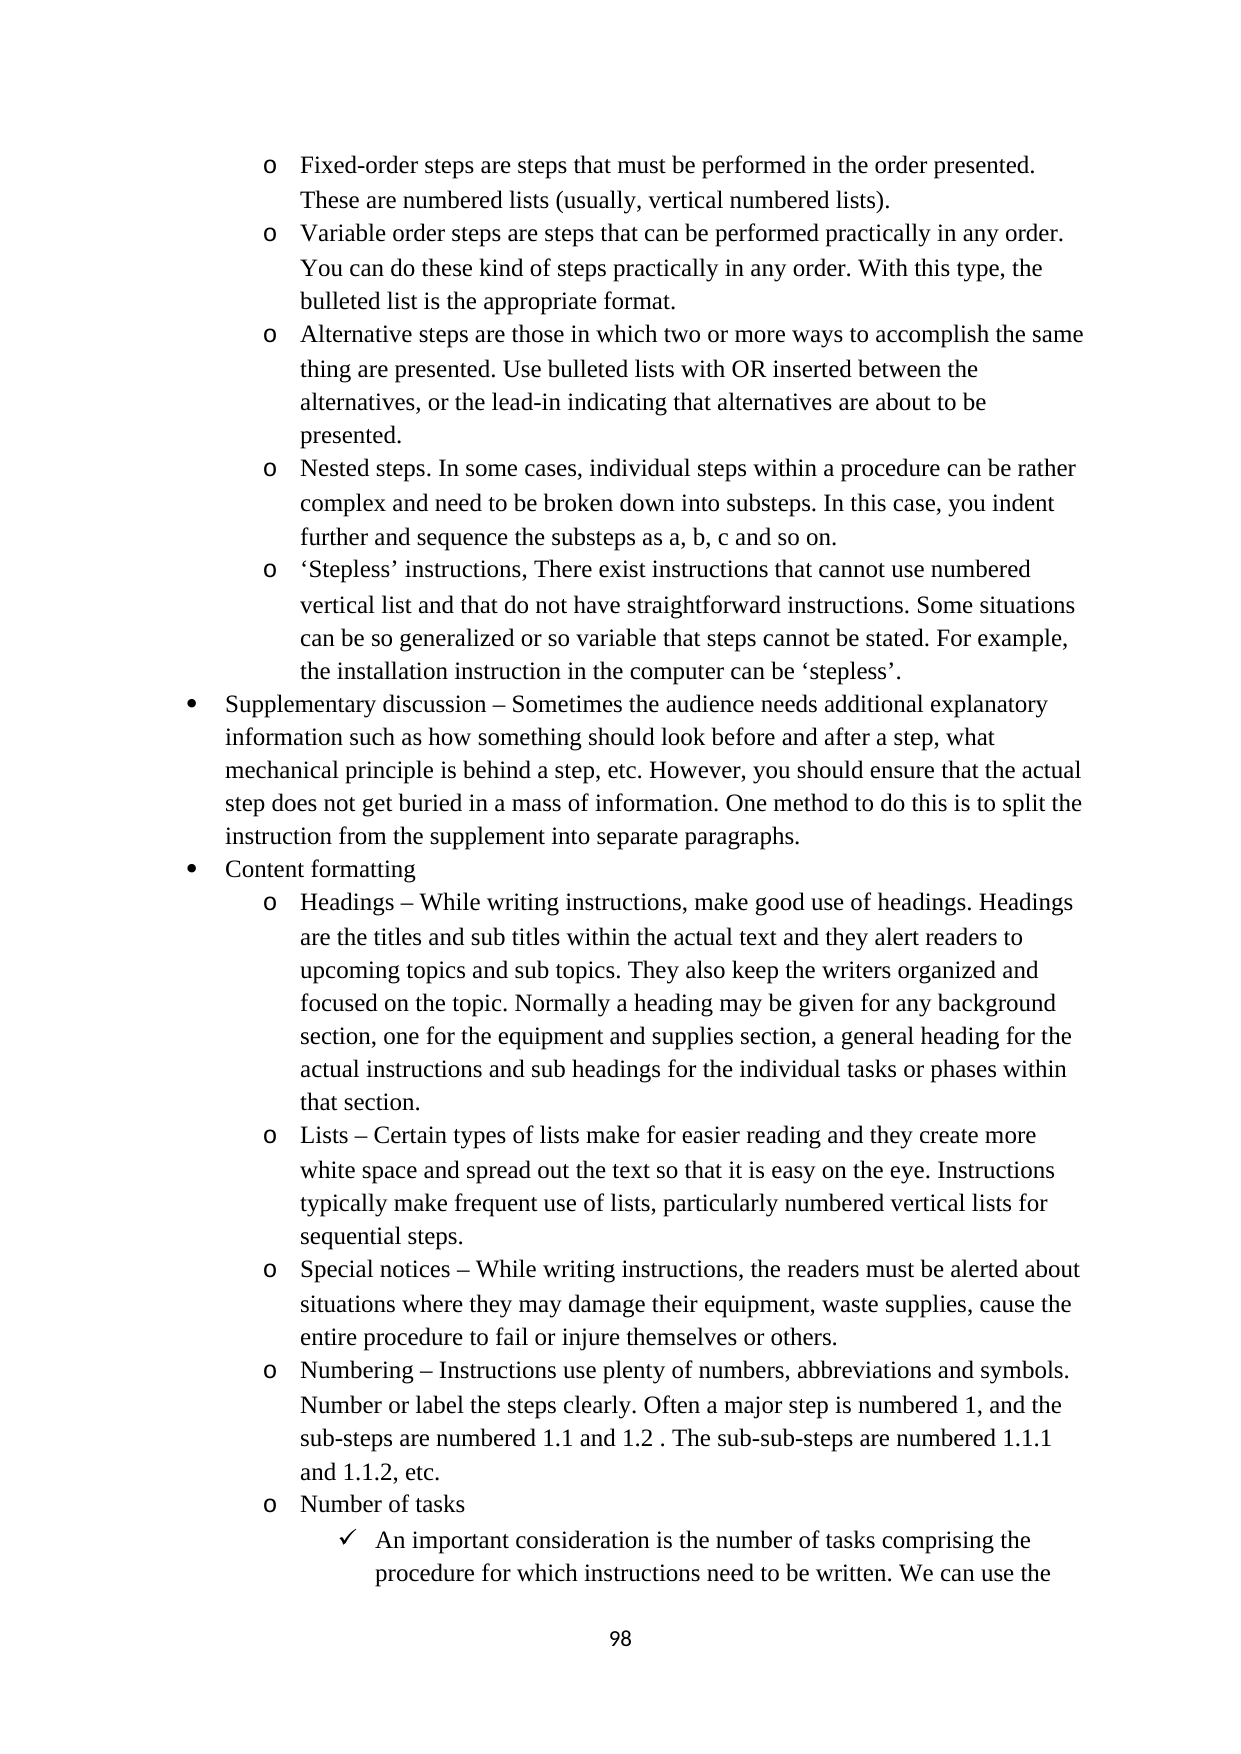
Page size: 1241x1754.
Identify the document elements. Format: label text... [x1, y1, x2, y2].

list ‘Stepless’ instructions, There exist instructions that cannot use numbered vertical list and that do not have straightforward instructions. Some situations can be so generalized or so variable that steps cannot be stated. For example, the installation instruction in the computer can be ‘stepless’. [262, 554, 1090, 684]
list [337, 1525, 1090, 1587]
list Numbering – Instructions use plenty of numbers, abbreviations and symbols. Number or label the steps clearly. Often a major step is numbered 1, and the sub-steps are numbered 1.1 and 1.2 . The sub-sub-steps are numbered 1.1.1 and 1.1.2, etc. [262, 1355, 1090, 1485]
list Variable order steps are steps that can be performed practically in any order. You can do these kind of steps practically in any order. With this type, the bulleted list is the appropriate format. [262, 218, 1090, 315]
list Number of tasks [262, 1489, 1090, 1520]
list Special notices – While writing instructions, the readers must be alerted about situations where they may damage their equipment, waste supplies, cause the entire procedure to fail or injure themselves or others. [262, 1254, 1090, 1351]
list Fixed-order steps are steps that must be performed in the order presented. These are numbered lists (usually, vertical numbered lists). [262, 150, 1090, 214]
list Supplementary discussion – Sometimes the audience needs additional explanatory information such as how something should look before and after a step, what mechanical principle is behind a step, etc. However, you should ensure that the actual step does not get buried in a mass of information. One method to do this is to split the instruction from the supplement into separate paragraphs. [187, 689, 1090, 849]
list Headings – While writing instructions, make good use of headings. Headings are the titles and sub titles within the actual text and they alert readers to upcoming topics and sub topics. They also keep the writers organized and focused on the topic. Normally a heading may be given for any background section, one for the equipment and supplies section, a general heading for the actual instructions and sub headings for the individual tasks or phases within that section. [262, 887, 1090, 1116]
list Nested steps. In some cases, individual steps within a procedure can be rather complex and need to be broken down into substeps. In this case, you indent further and sequence the substeps as a, b, c and so on. [262, 453, 1090, 550]
list Alternative steps are those in which two or more ways to accomplish the same thing are presented. Use bulleted lists with OR inserted between the alternatives, or the lead-in indicating that alternatives are about to be presented. [262, 319, 1090, 449]
list Lists – Certain types of lists make for easier reading and they create more white space and spread out the text so that it is easy on the eye. Instructions typically make frequent use of lists, particularly numbered vertical lists for sequential steps. [262, 1120, 1090, 1250]
list Content formatting [187, 854, 1090, 883]
